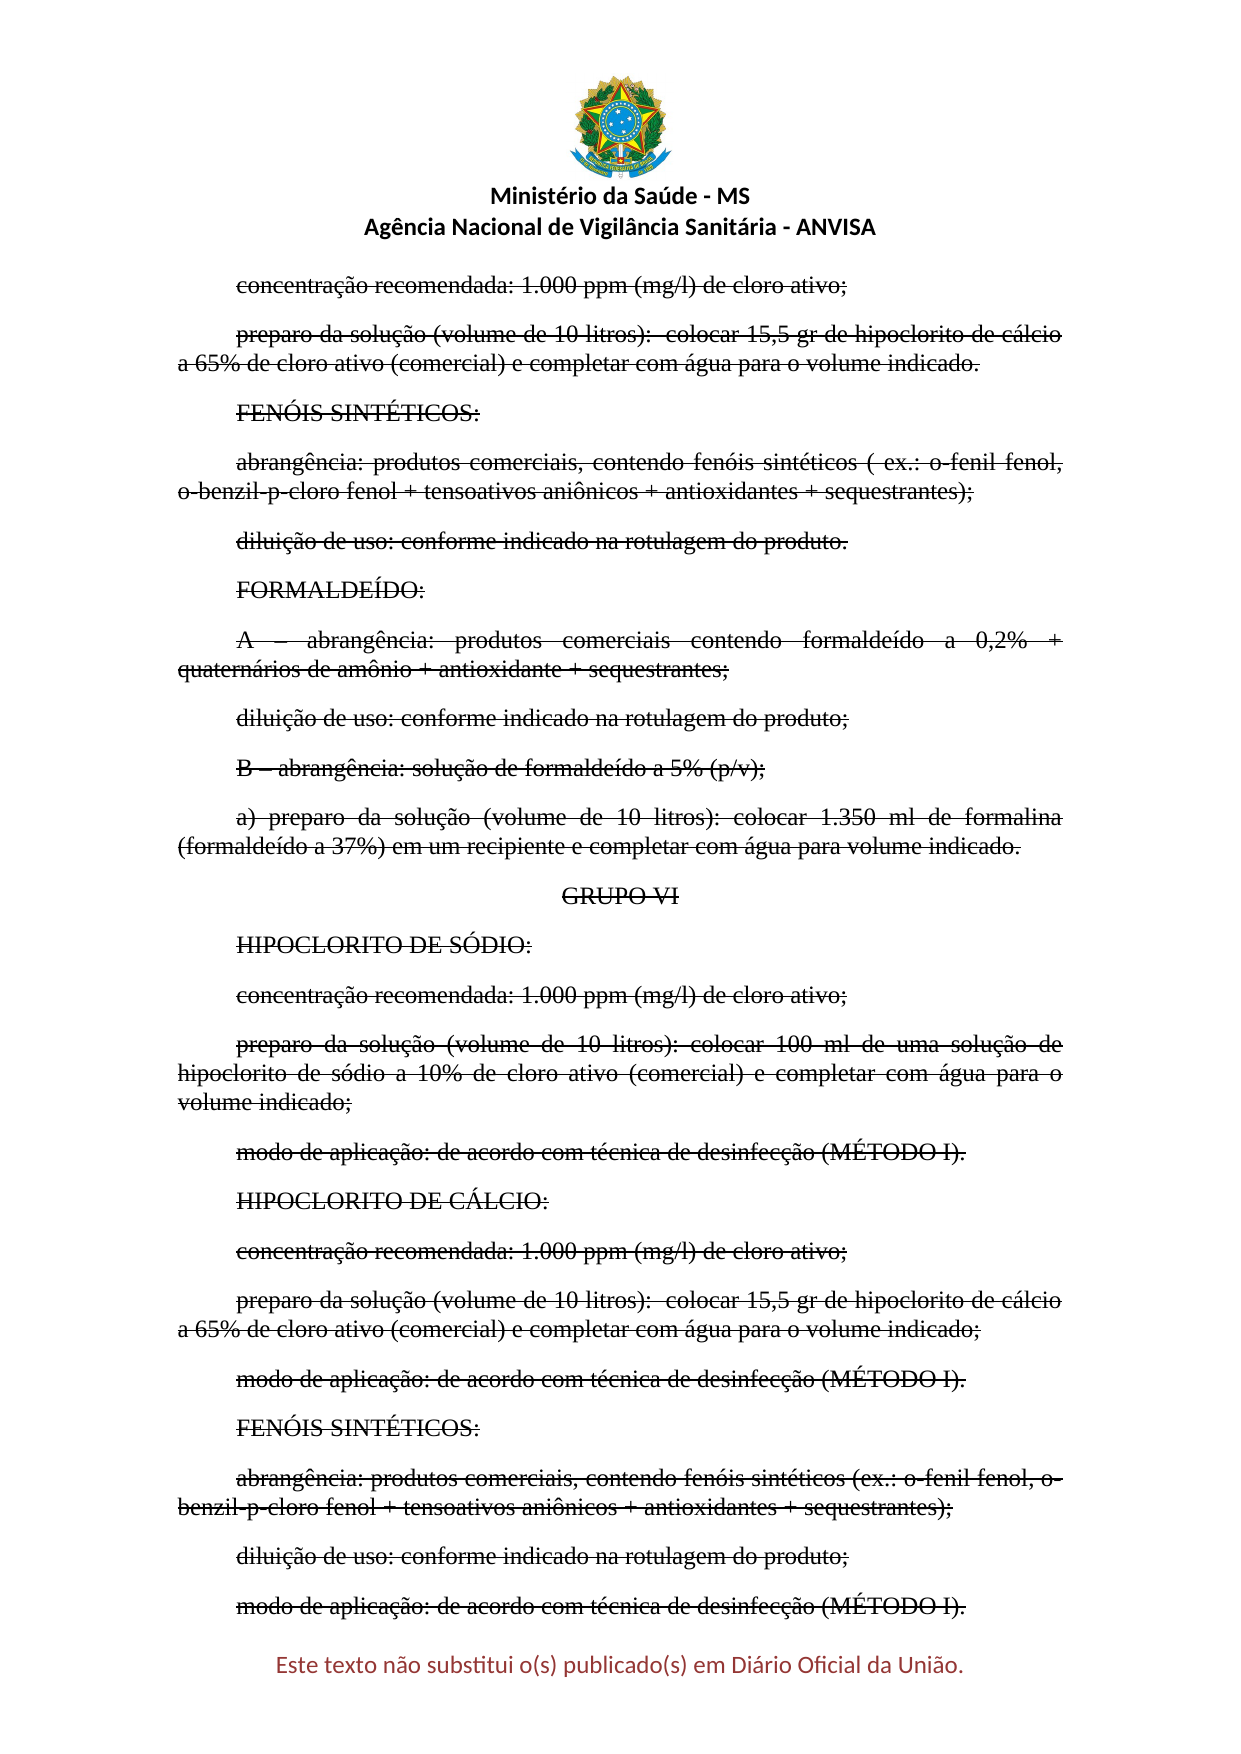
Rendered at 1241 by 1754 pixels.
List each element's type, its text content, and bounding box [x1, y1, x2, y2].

text diluição de uso: conforme indicado na rotulagem do produto; [177, 703, 1063, 732]
text diluição de uso: conforme indicado na rotulagem do produto. [177, 526, 1063, 554]
text concentração recomendada: 1.000 ppm (mg/l) de cloro ativo; [177, 980, 1063, 1009]
text concentração recomendada: 1.000 ppm (mg/l) de cloro ativo; [177, 270, 1063, 299]
text preparo da solução (volume de 10 litros): colocar 100 ml de uma solução de hipoclorito de sódio a 10% de cloro ativo (comercial) e completar com água para o volume indicado; [177, 1029, 1063, 1074]
text modo de aplicação: de acordo com técnica de desinfecção (MÉTODO I). [177, 1137, 1063, 1165]
text abrangência: produtos comerciais, contendo fenóis sintéticos ( ex.: o-fenil fenol, o-benzil-p-cloro fenol + tensoativos aniônicos + antioxidantes + sequestrantes); [177, 447, 1063, 505]
text modo de aplicação: de acordo com técnica de desinfecção (MÉTODO I). [177, 1364, 1063, 1392]
text GRUPO VI [177, 881, 1063, 909]
text concentração recomendada: 1.000 ppm (mg/l) de cloro ativo; [177, 1236, 1063, 1264]
picture [566, 73, 674, 181]
text HIPOCLORITO DE SÓDIO: [177, 930, 1063, 959]
text B – abrangência: solução de formaldeído a 5% (p/v); [177, 753, 1063, 782]
text preparo da solução (volume de 10 litros): colocar 100 ml de uma solução de hipoclorito de sódio a 10% de cloro ativo (comercial) e completar com água para o volume indicado; [177, 1075, 1063, 1116]
text a) preparo da solução (volume de 10 litros): colocar 1.350 ml de formalina (formaldeído a 37%) em um recipiente e completar com água para volume indicado. [177, 802, 1063, 860]
text HIPOCLORITO DE CÁLCIO: [177, 1186, 1063, 1215]
text modo de aplicação: de acordo com técnica de desinfecção (MÉTODO I). [177, 1591, 1063, 1619]
text diluição de uso: conforme indicado na rotulagem do produto; [177, 1541, 1063, 1570]
subtitle FENÓIS SINTÉTICOS: [177, 1413, 1063, 1442]
text abrangência: produtos comerciais, contendo fenóis sintéticos (ex.: o-fenil fenol, o-benzil-p-cloro fenol + tensoativos aniônicos + antioxidantes + sequestrantes); [177, 1463, 1063, 1520]
subtitle FORMALDEÍDO: [177, 575, 1063, 604]
text preparo da solução (volume de 10 litros): colocar 15,5 gr de hipoclorito de cálcio a 65% de cloro ativo (comercial) e completar com água para o volume indicado; [177, 1285, 1063, 1343]
subtitle FENÓIS SINTÉTICOS: [177, 398, 1063, 427]
text A – abrangência: produtos comerciais contendo formaldeído a 0,2% + quaternários de amônio + antioxidante + sequestrantes; [177, 625, 1063, 682]
text preparo da solução (volume de 10 litros): colocar 15,5 gr de hipoclorito de cálcio a 65% de cloro ativo (comercial) e completar com água para o volume indicado. [177, 319, 1063, 377]
